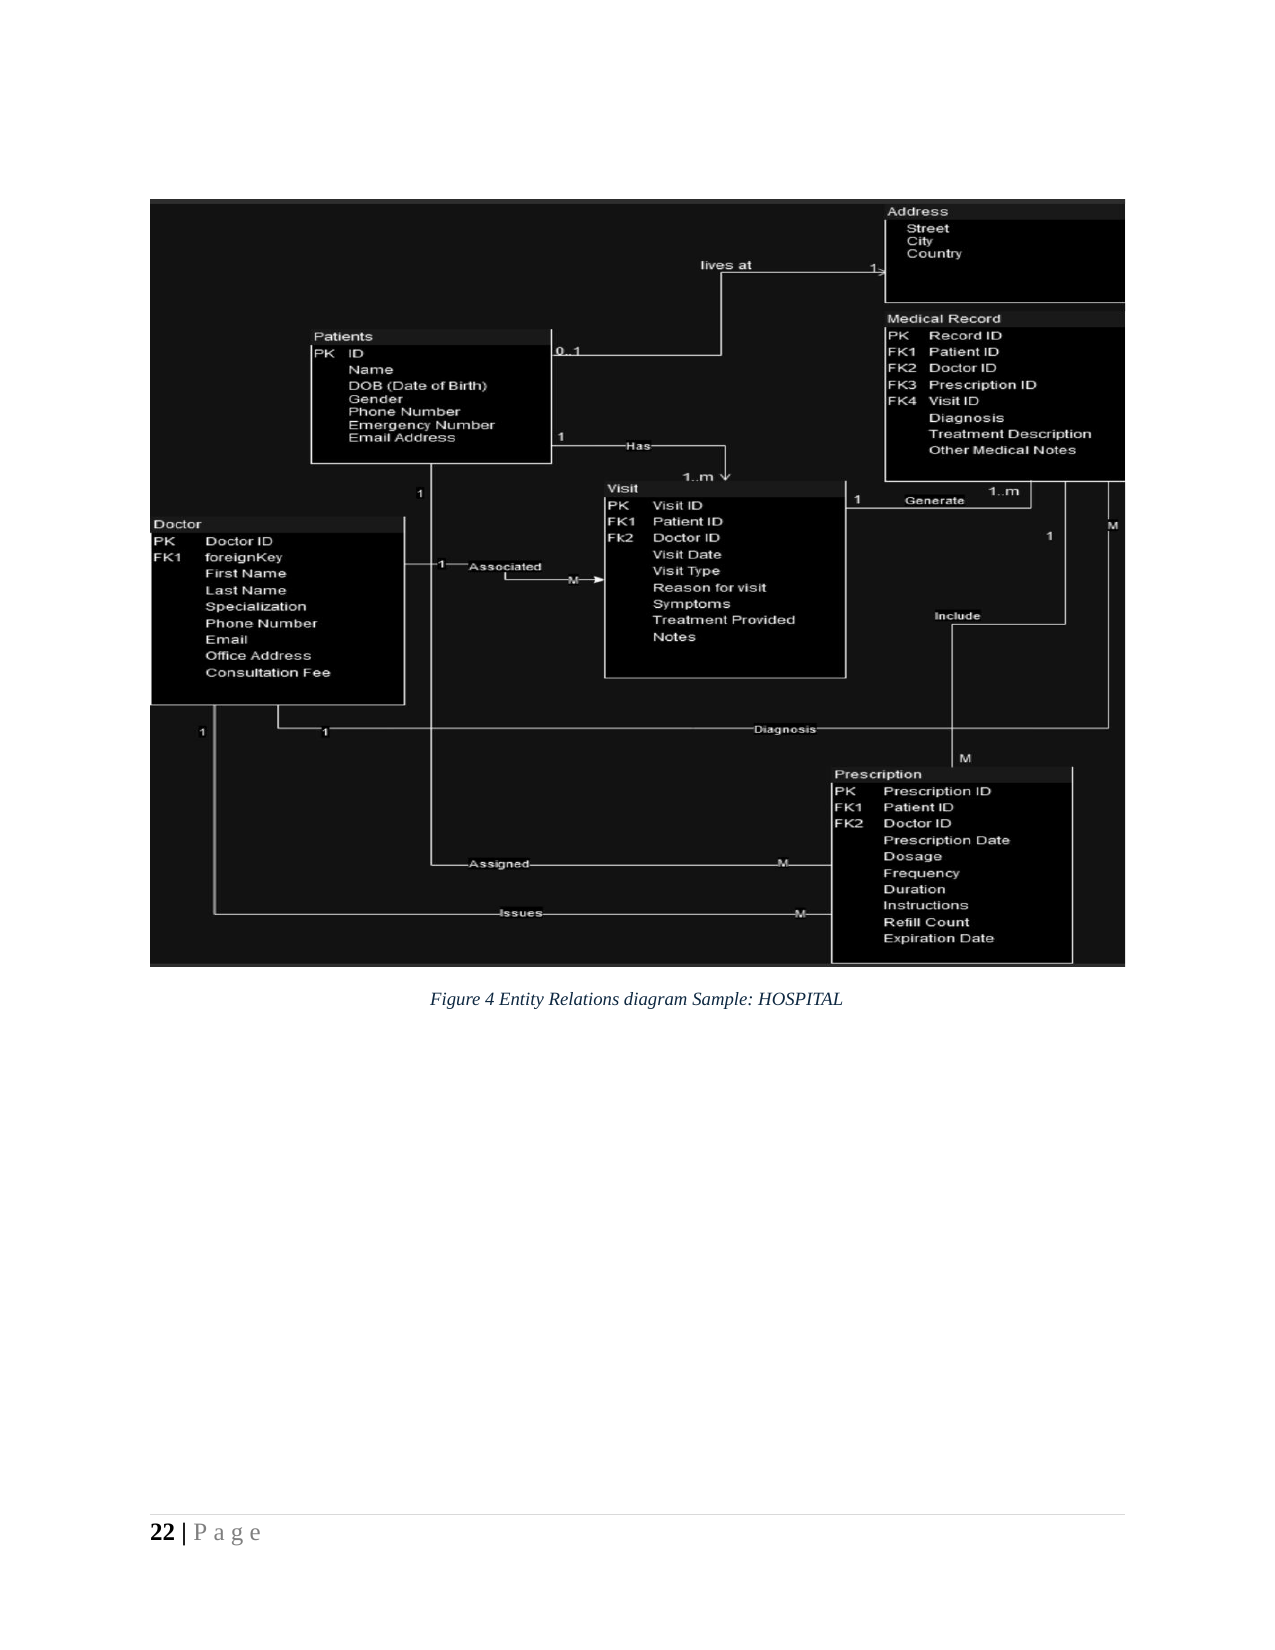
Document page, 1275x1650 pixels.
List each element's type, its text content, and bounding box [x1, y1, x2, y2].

picture [150, 199, 1125, 967]
